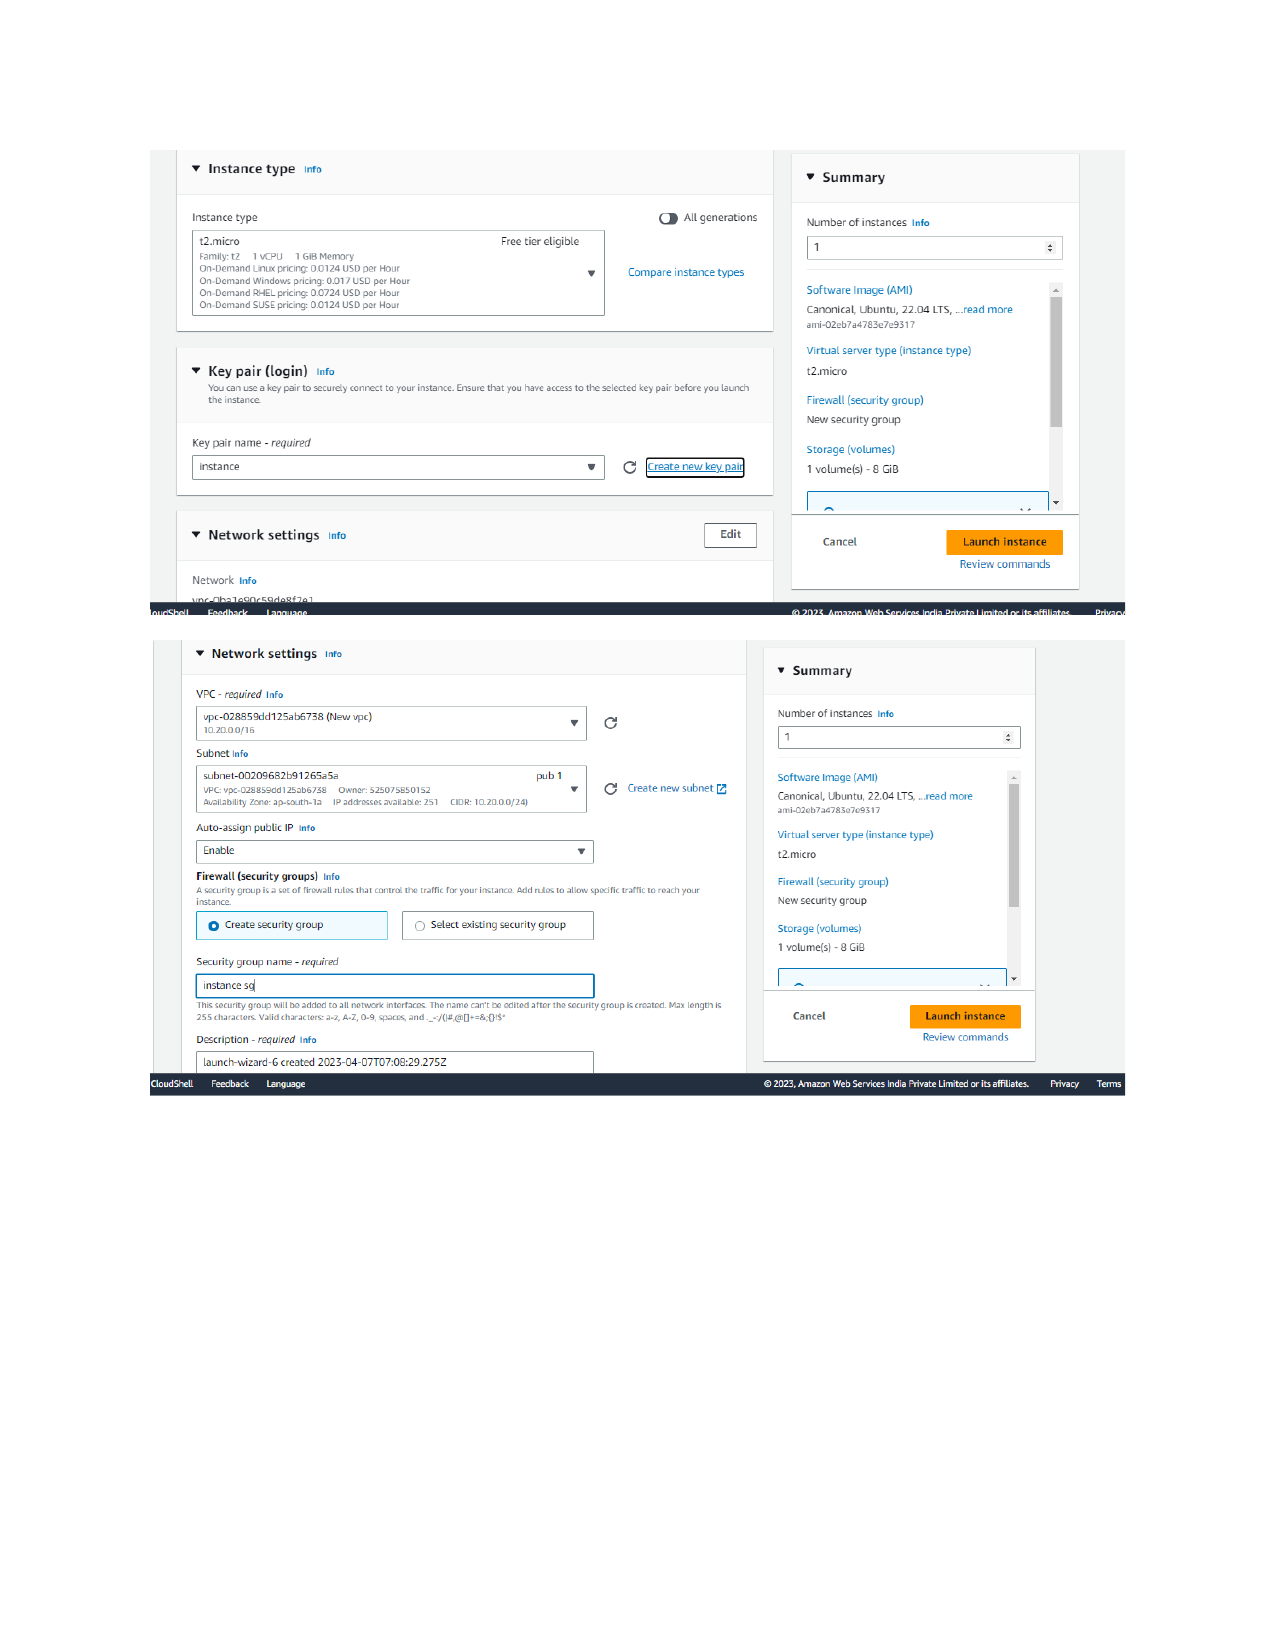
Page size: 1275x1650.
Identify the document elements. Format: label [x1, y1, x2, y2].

picture [150, 640, 1125, 1096]
picture [150, 150, 1125, 615]
